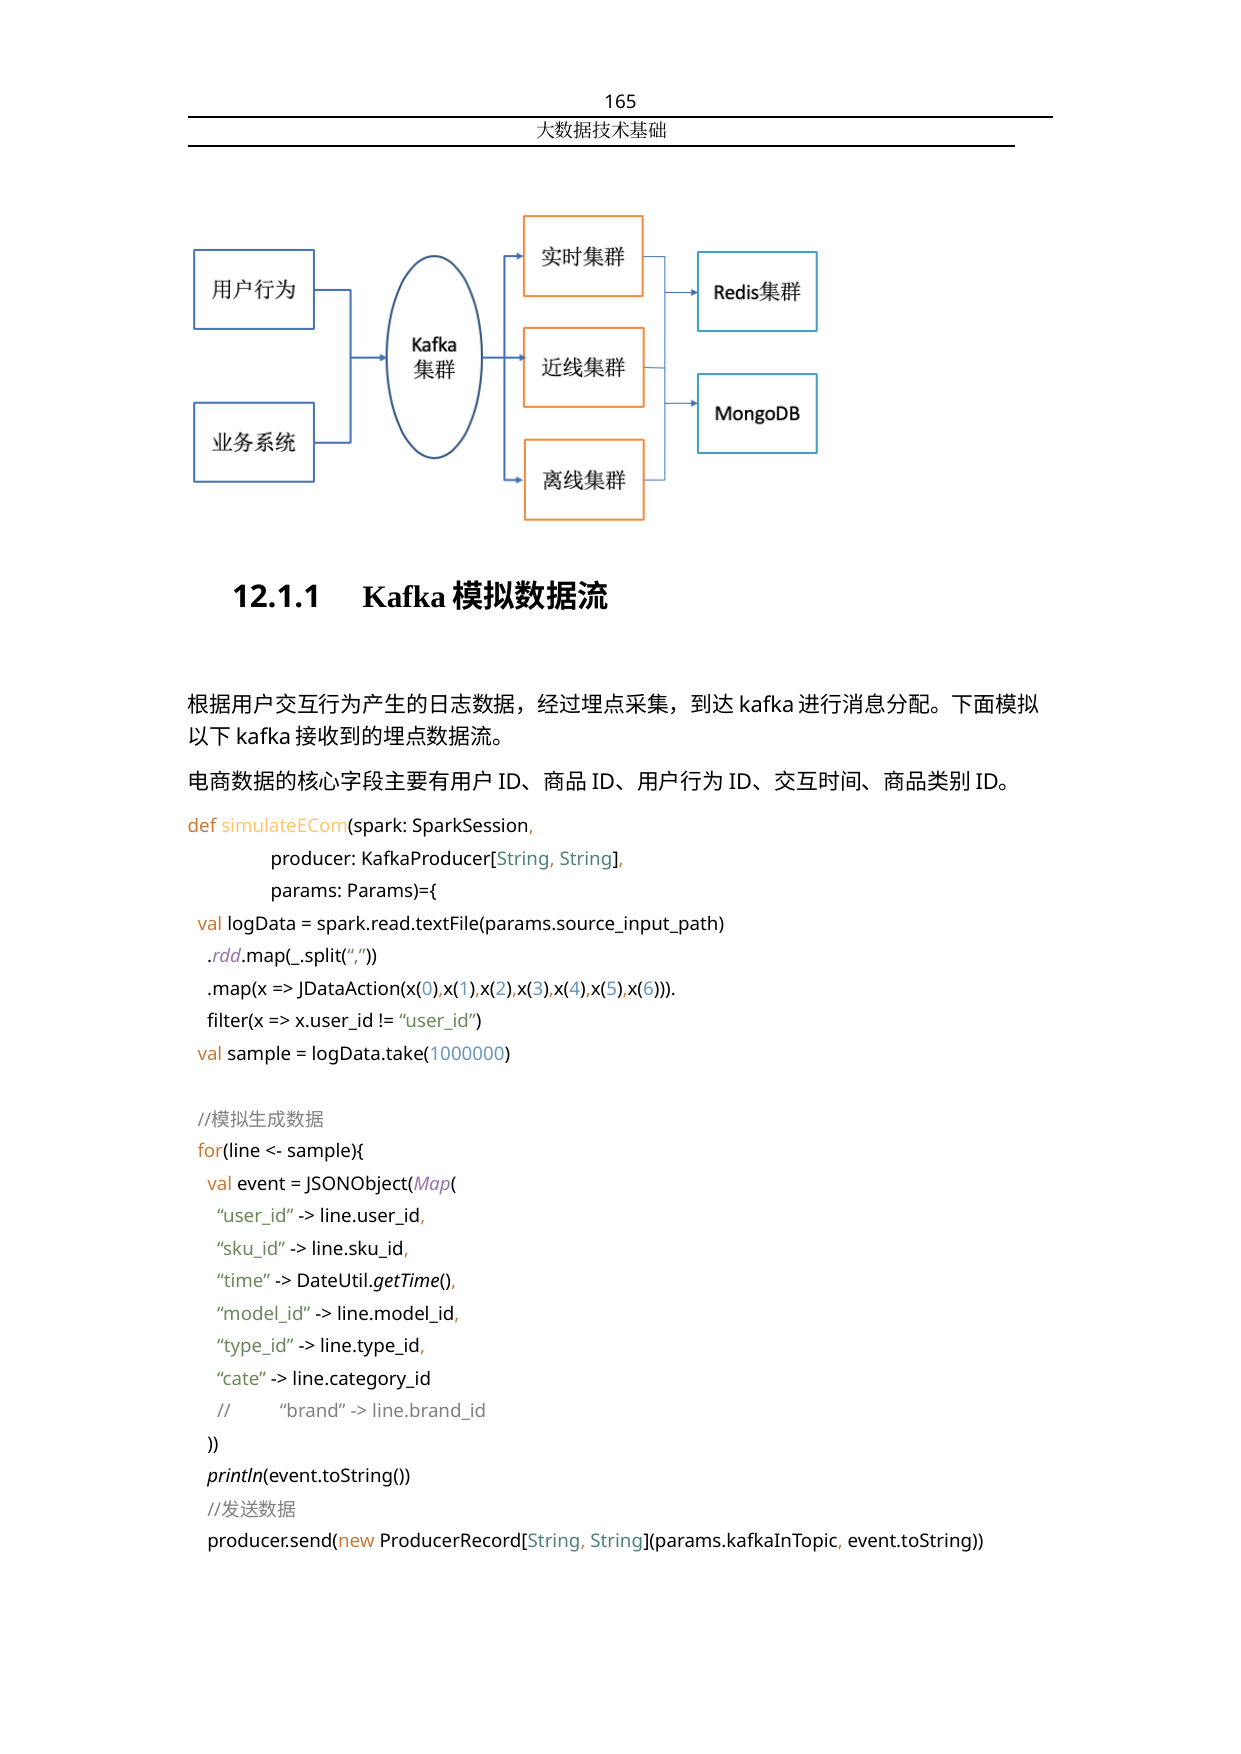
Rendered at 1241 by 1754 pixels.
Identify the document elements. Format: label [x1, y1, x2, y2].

picture [187, 211, 827, 532]
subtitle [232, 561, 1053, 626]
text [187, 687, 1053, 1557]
